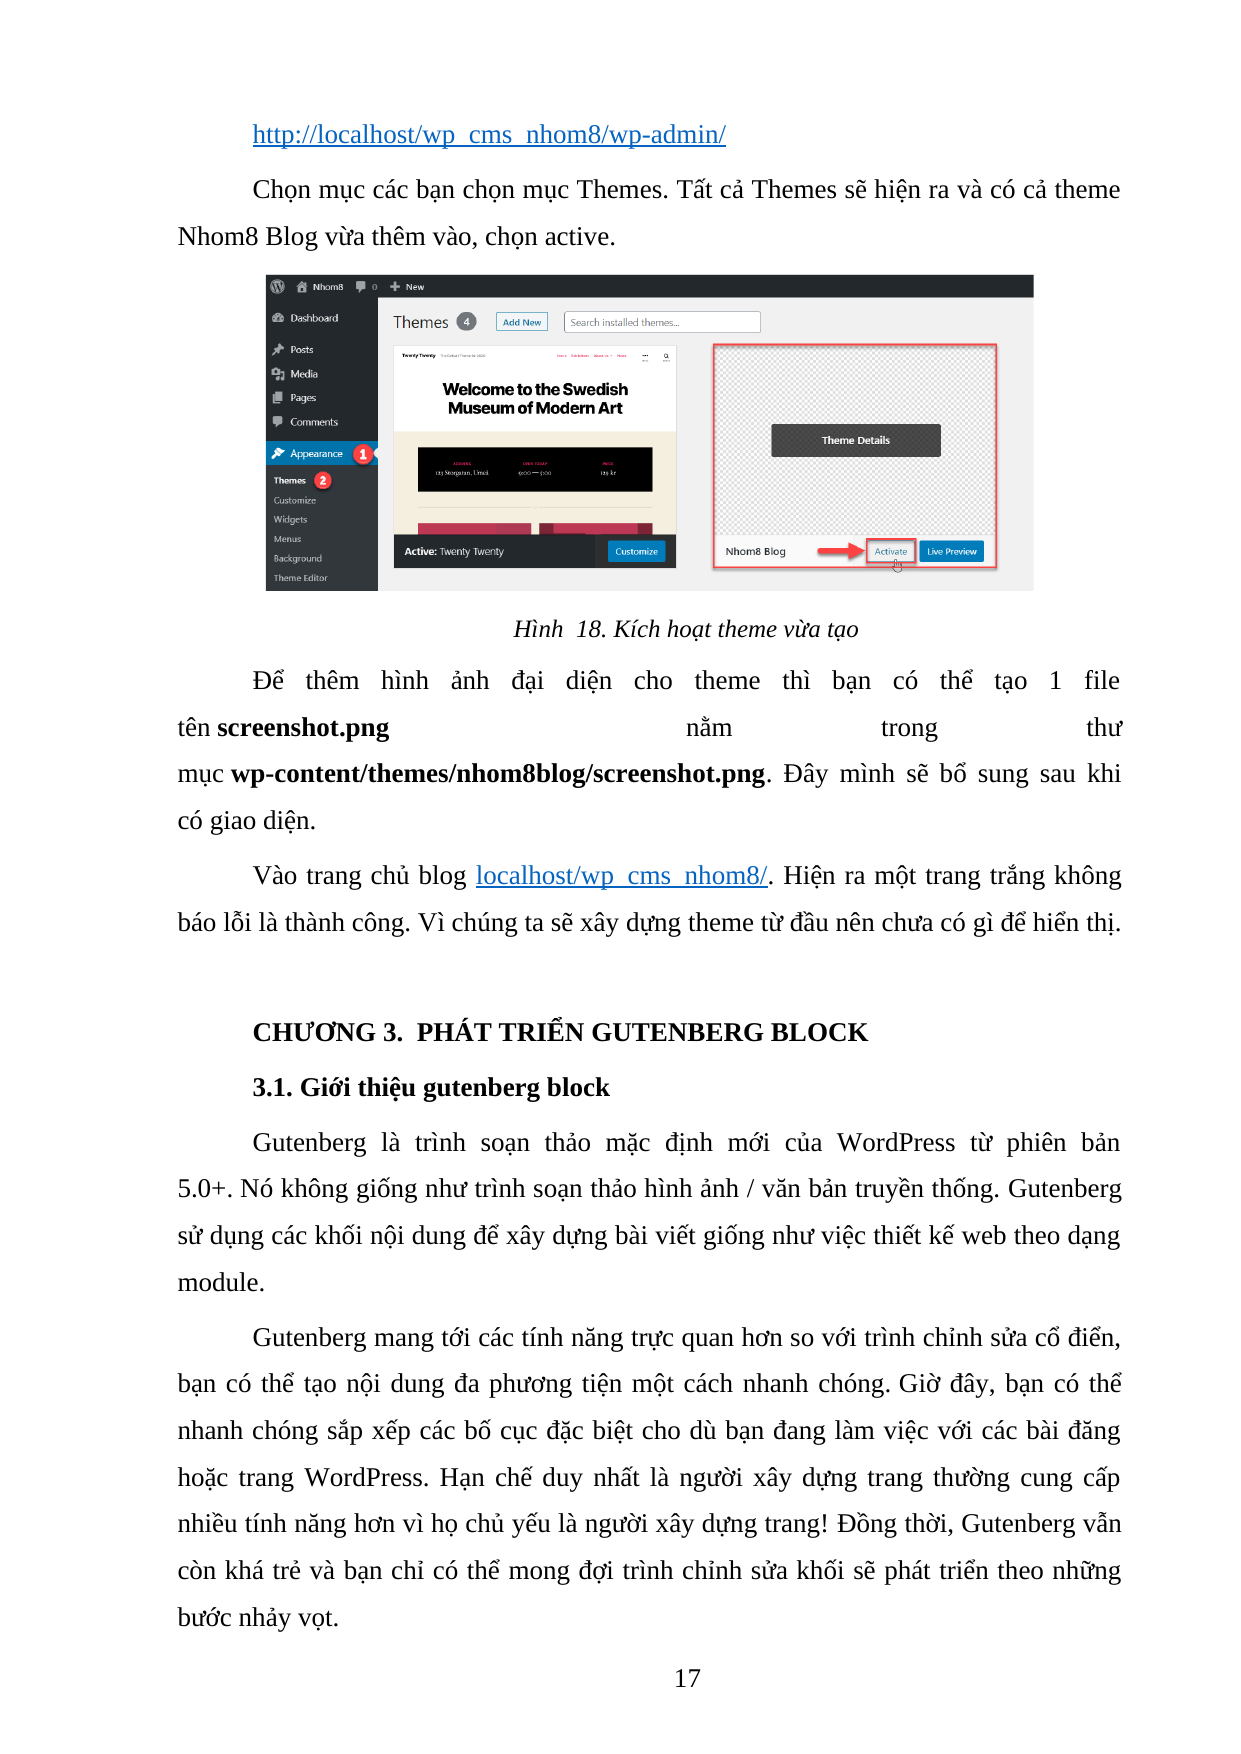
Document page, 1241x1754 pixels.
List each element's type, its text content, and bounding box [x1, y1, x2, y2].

subtitle PHÁT TRIỂN GUTENBERG BLOCK [252, 1016, 1122, 1047]
subtitle Giới thiệu gutenberg block [252, 1071, 1122, 1102]
text Chọn mục các bạn chọn mục Themes. Tất cả Themes sẽ hiện ra và có cả theme Nhom8 Blog vừa thêm vào, chọn active. [177, 173, 1122, 251]
text http://localhost/wp_cms_nhom8/wp-admin/ [177, 118, 1122, 149]
text Gutenberg mang tới các tính năng trực quan hơn so với trình chỉnh sửa cổ điển, bạn có thể tạo nội dung đa phương tiện một cách nhanh chóng. Giờ đây, bạn có thể nhanh chóng sắp xếp các bố cục đặc biệt cho dù bạn đang làm việc với các bài đăng hoặc trang WordPress. Hạn chế duy nhất là người xây dựng trang thường cung cấp nhiều tính năng hơn vì họ chủ yếu là người xây dựng trang! Đồng thời, Gutenberg vẫn còn khá trẻ và bạn chỉ có thể mong đợi trình chỉnh sửa khối sẽ phát triển theo những bước nhảy vọt. [177, 1321, 1122, 1632]
text Gutenberg là trình soạn thảo mặc định mới của WordPress từ phiên bản 5.0+. Nó không giống như trình soạn thảo hình ảnh / văn bản truyền thống. Gutenberg sử dụng các khối nội dung để xây dựng bài viết giống như việc thiết kế web theo dạng module. [177, 1126, 1122, 1297]
text Hình 18. Kích hoạt theme vừa tạo [177, 614, 1122, 643]
text Vào trang chủ blog localhost/wp_cms_nhom8/. Hiện ra một trang trắng không báo lỗi là thành công. Vì chúng ta sẽ xây dựng theme từ đầu nên chưa có gì để hiển thị. [177, 859, 1122, 937]
picture [272, 449, 283, 458]
picture [265, 274, 1034, 591]
text Để thêm hình ảnh đại diện cho theme thì bạn có thể tạo 1 file tên screenshot.png nằm trong thư mục wp-content/themes/nhom8blog/screenshot.png. Đây mình sẽ bổ sung sau khi có giao diện. [177, 664, 1122, 835]
